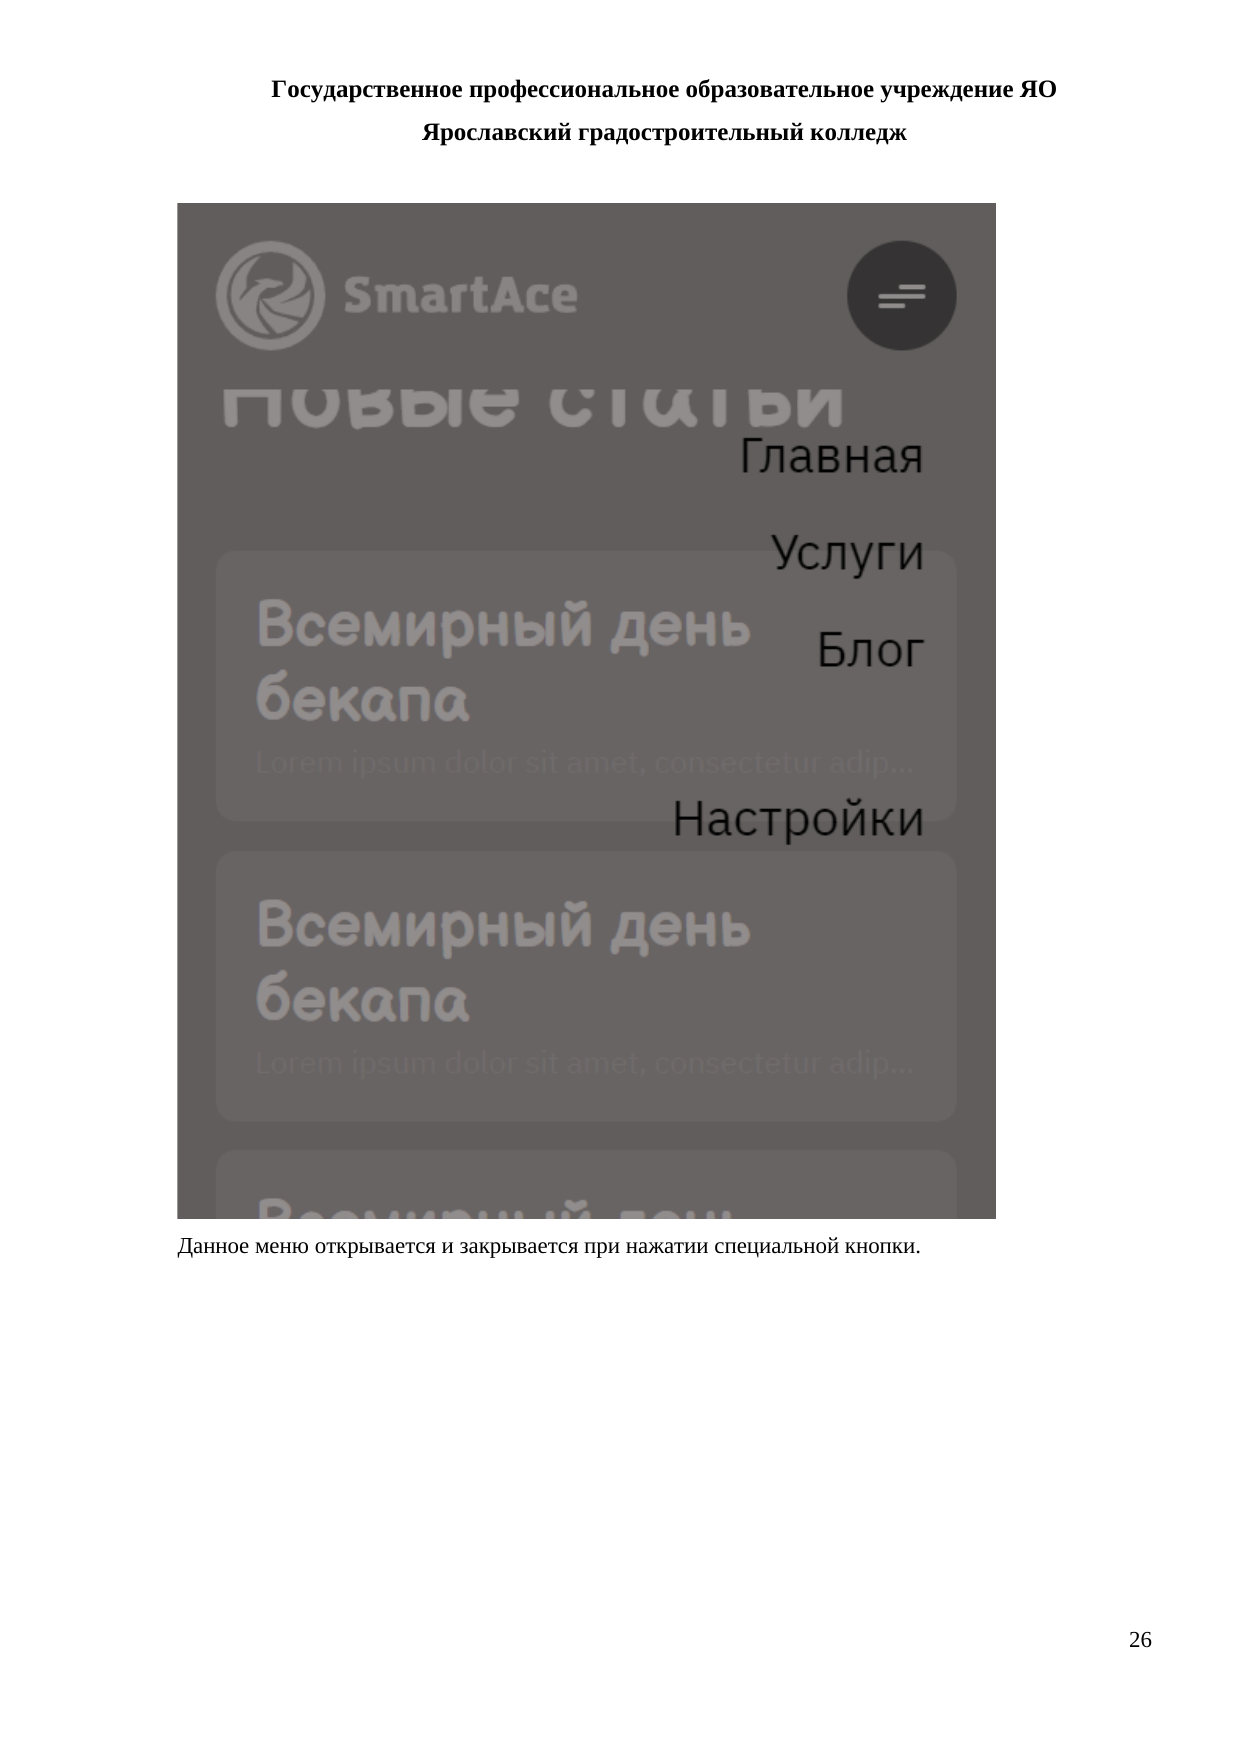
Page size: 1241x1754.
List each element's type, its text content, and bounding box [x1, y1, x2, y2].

text Данное меню открывается и закрывается при нажатии специальной кнопки. [177, 1232, 1152, 1258]
picture [177, 203, 996, 1219]
